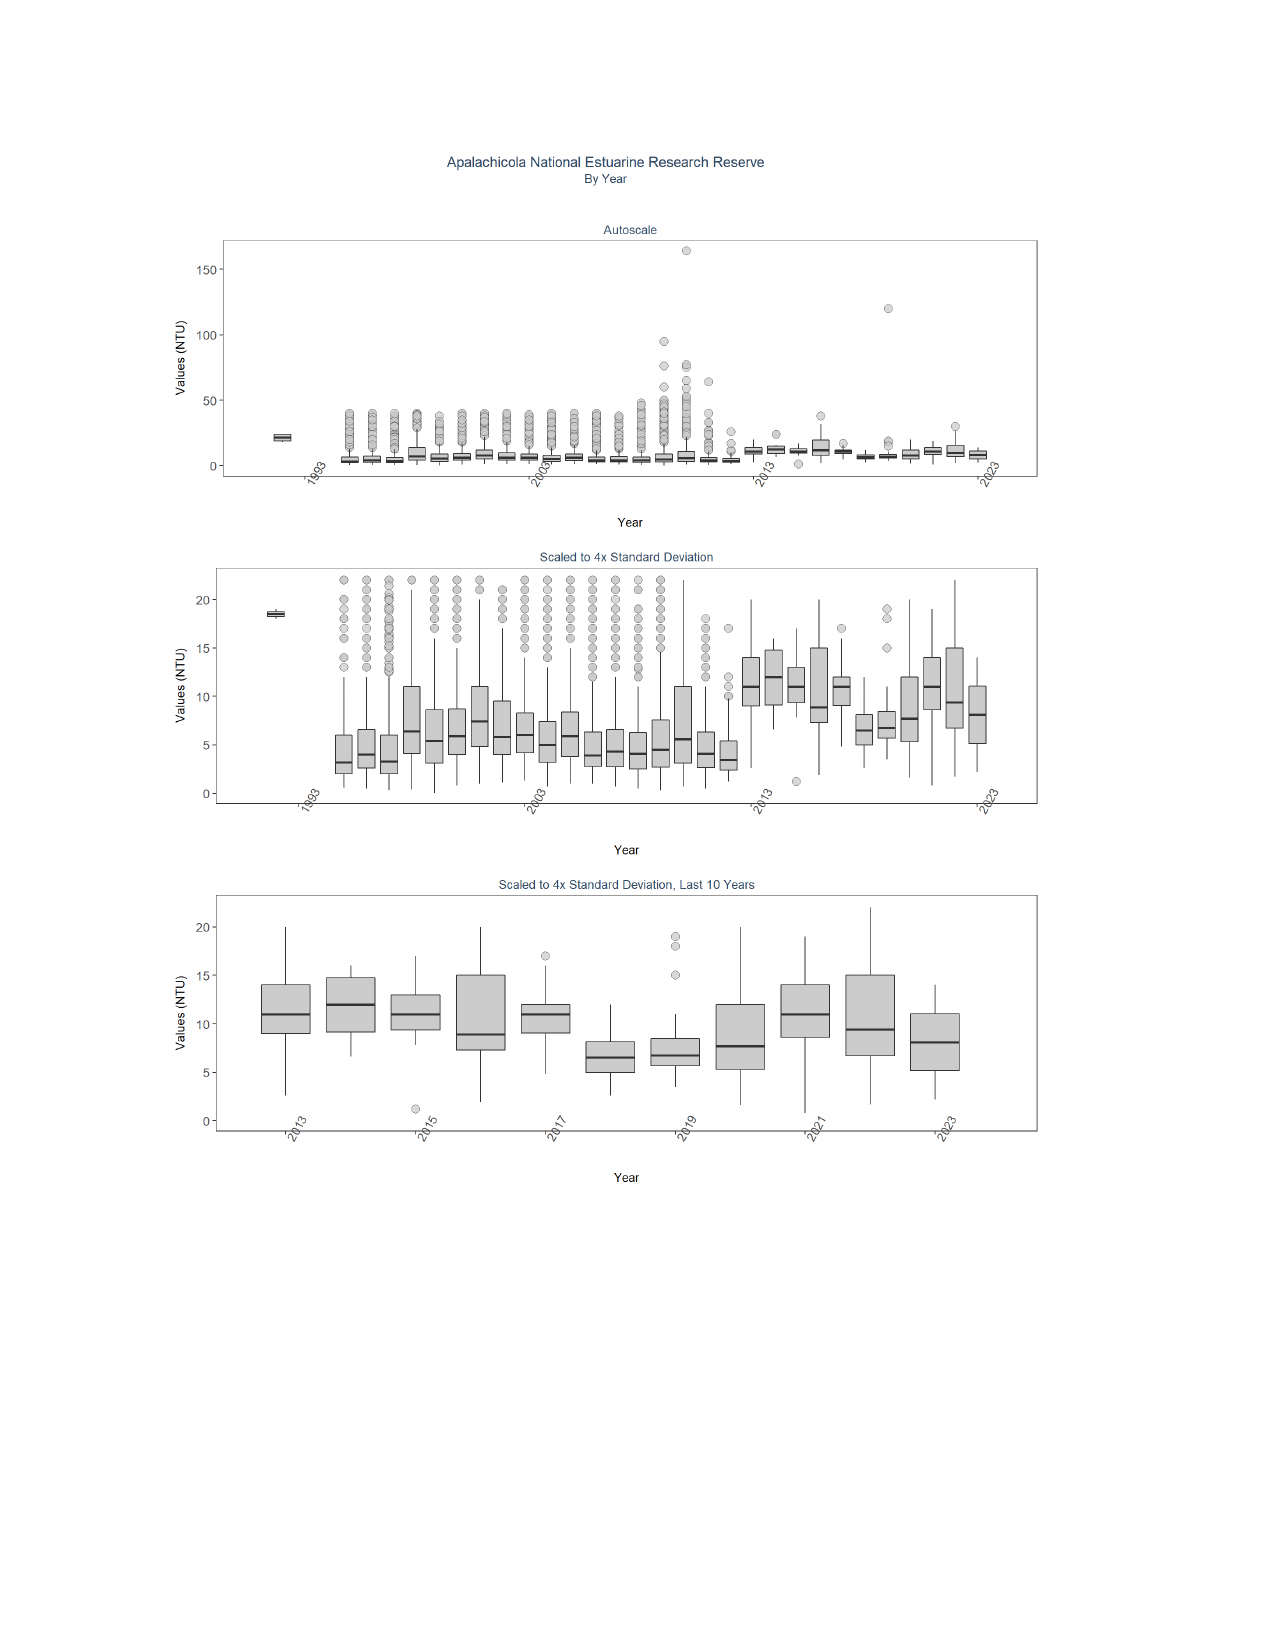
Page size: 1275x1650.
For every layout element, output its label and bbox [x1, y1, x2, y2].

picture [168, 150, 1044, 1200]
